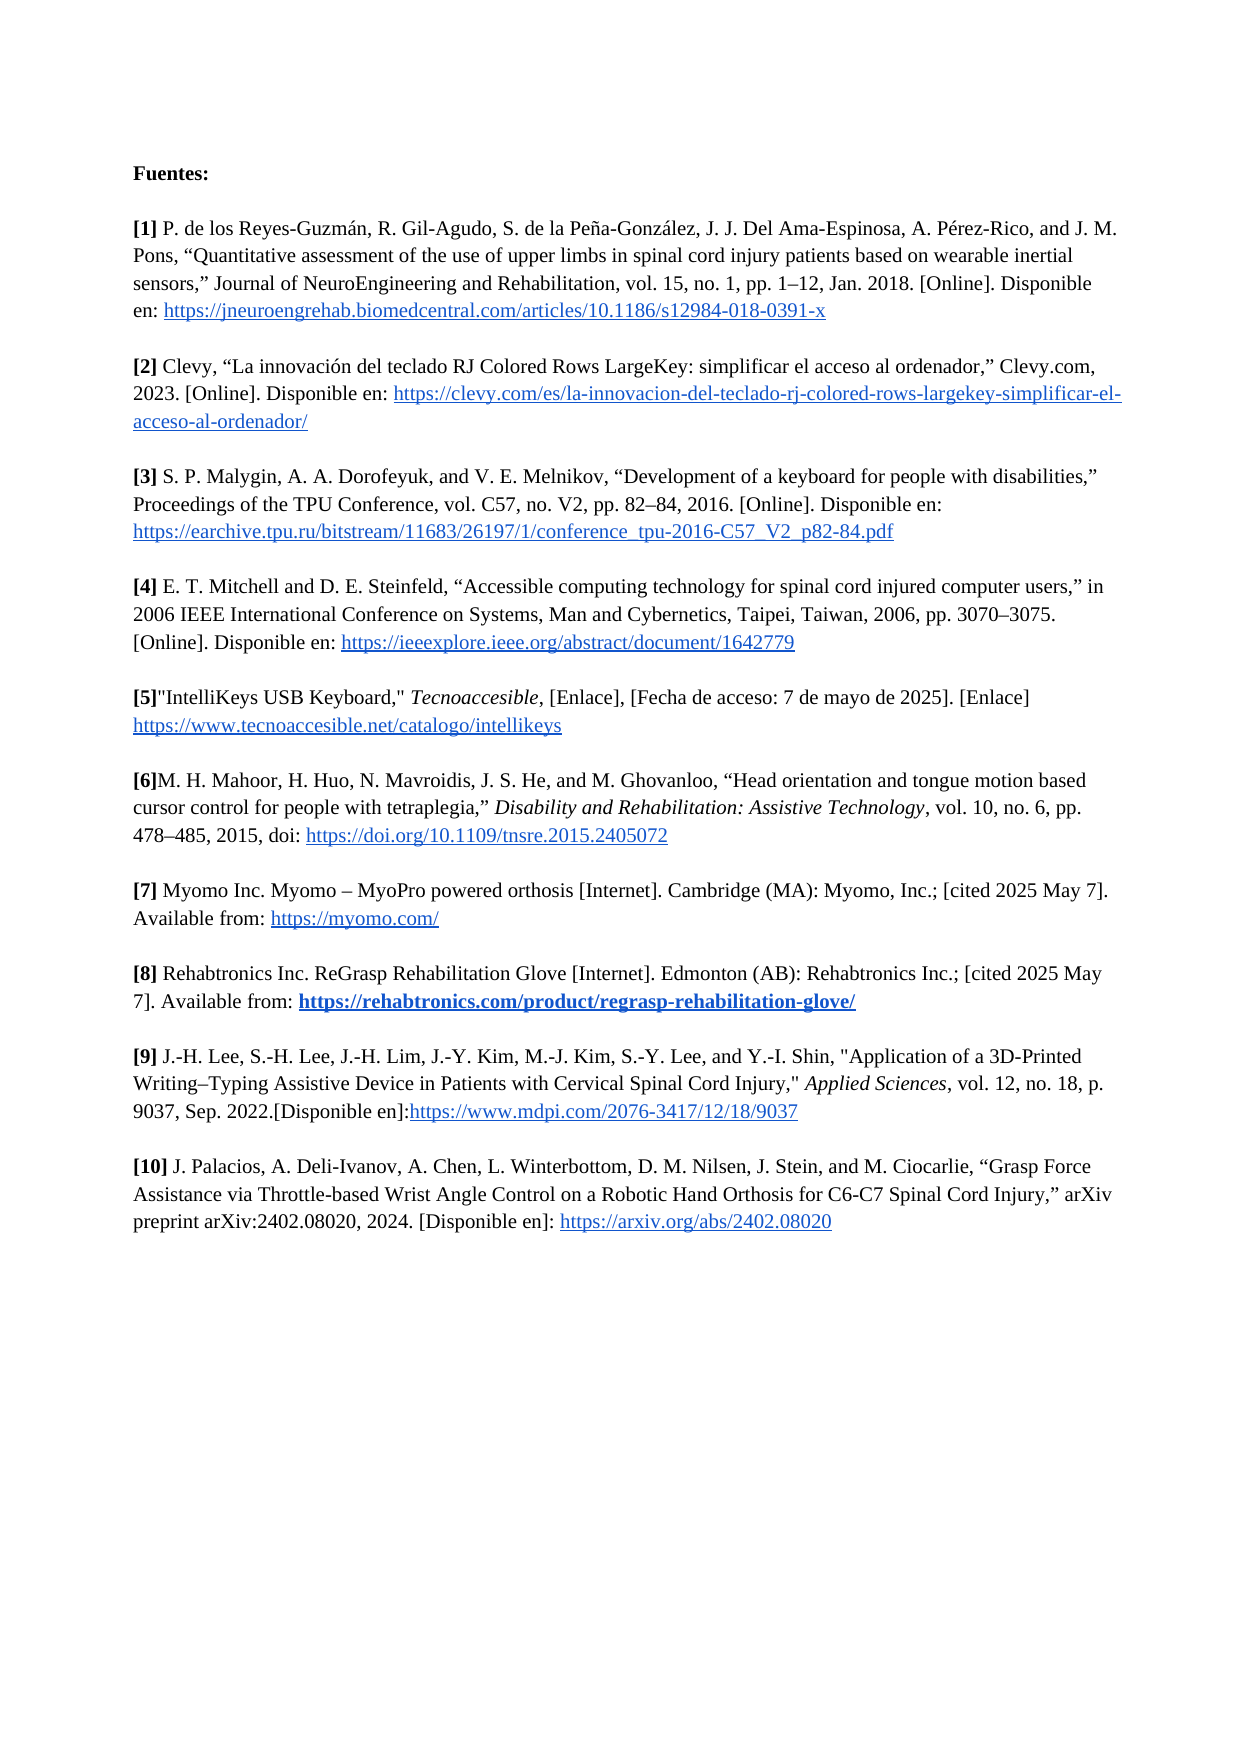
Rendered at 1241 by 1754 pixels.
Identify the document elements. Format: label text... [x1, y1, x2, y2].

text [7] Myomo Inc. Myomo – MyoPro powered orthosis [Internet]. Cambridge (MA): Myomo, Inc.; [cited 2025 May 7]. Available from: https://myomo.com/ [133, 878, 1122, 930]
text [1] P. de los Reyes-Guzmán, R. Gil-Agudo, S. de la Peña-González, J. J. Del Ama-Espinosa, A. Pérez-Rico, and J. M. Pons, “Quantitative assessment of the use of upper limbs in spinal cord injury patients based on wearable inertial sensors,” Journal of NeuroEngineering and Rehabilitation, vol. 15, no. 1, pp. 1–12, Jan. 2018. [Online]. Disponible en: https://jneuroengrehab.biomedcentral.com/articles/10.1186/s12984-018-0391-x [133, 216, 1122, 322]
text [2] Clevy, “La innovación del teclado RJ Colored Rows LargeKey: simplificar el acceso al ordenador,” Clevy.com, 2023. [Online]. Disponible en: https://clevy.com/es/la-innovacion-del-teclado-rj-colored-rows-largekey-simplificar-el-acceso-al-ordenador/ [133, 354, 1122, 433]
text Fuentes: [133, 160, 1122, 184]
text [10] J. Palacios, A. Deli-Ivanov, A. Chen, L. Winterbottom, D. M. Nilsen, J. Stein, and M. Ciocarlie, “Grasp Force Assistance via Throttle-based Wrist Angle Control on a Robotic Hand Orthosis for C6-C7 Spinal Cord Injury,” arXiv preprint arXiv:2402.08020, 2024. [Disponible en]: https://arxiv.org/abs/2402.08020 [133, 1154, 1122, 1233]
text [8] Rehabtronics Inc. ReGrasp Rehabilitation Glove [Internet]. Edmonton (AB): Rehabtronics Inc.; [cited 2025 May 7]. Available from: https://rehabtronics.com/product/regrasp-rehabilitation-glove/ [133, 961, 1122, 1013]
text [6]M. H. Mahoor, H. Huo, N. Mavroidis, J. S. He, and M. Ghovanloo, “Head orientation and tongue motion based cursor control for people with tetraplegia,” Disability and Rehabilitation: Assistive Technology, vol. 10, no. 6, pp. 478–485, 2015, doi: https://doi.org/10.1109/tnsre.2015.2405072 [133, 768, 1122, 847]
text [5]"IntelliKeys USB Keyboard," Tecnoaccesible, [Enlace], [Fecha de acceso: 7 de mayo de 2025]. [Enlace] https://www.tecnoaccesible.net/catalogo/intellikeys [133, 685, 1122, 737]
text [3] S. P. Malygin, A. A. Dorofeyuk, and V. E. Melnikov, “Development of a keyboard for people with disabilities,” Proceedings of the TPU Conference, vol. C57, no. V2, pp. 82–84, 2016. [Online]. Disponible en: https://earchive.tpu.ru/bitstream/11683/26197/1/conference_tpu-2016-C57_V2_p82-84.pdf [133, 464, 1122, 543]
text [4] E. T. Mitchell and D. E. Steinfeld, “Accessible computing technology for spinal cord injured computer users,” in 2006 IEEE International Conference on Systems, Man and Cybernetics, Taipei, Taiwan, 2006, pp. 3070–3075. [Online]. Disponible en: https://ieeexplore.ieee.org/abstract/document/1642779 [133, 574, 1122, 654]
text [9] J.-H. Lee, S.-H. Lee, J.-H. Lim, J.-Y. Kim, M.-J. Kim, S.-Y. Lee, and Y.-I. Shin, "Application of a 3D-Printed Writing–Typing Assistive Device in Patients with Cervical Spinal Cord Injury," Applied Sciences, vol. 12, no. 18, p. 9037, Sep. 2022.[Disponible en]:https://www.mdpi.com/2076-3417/12/18/9037 [133, 1044, 1122, 1123]
